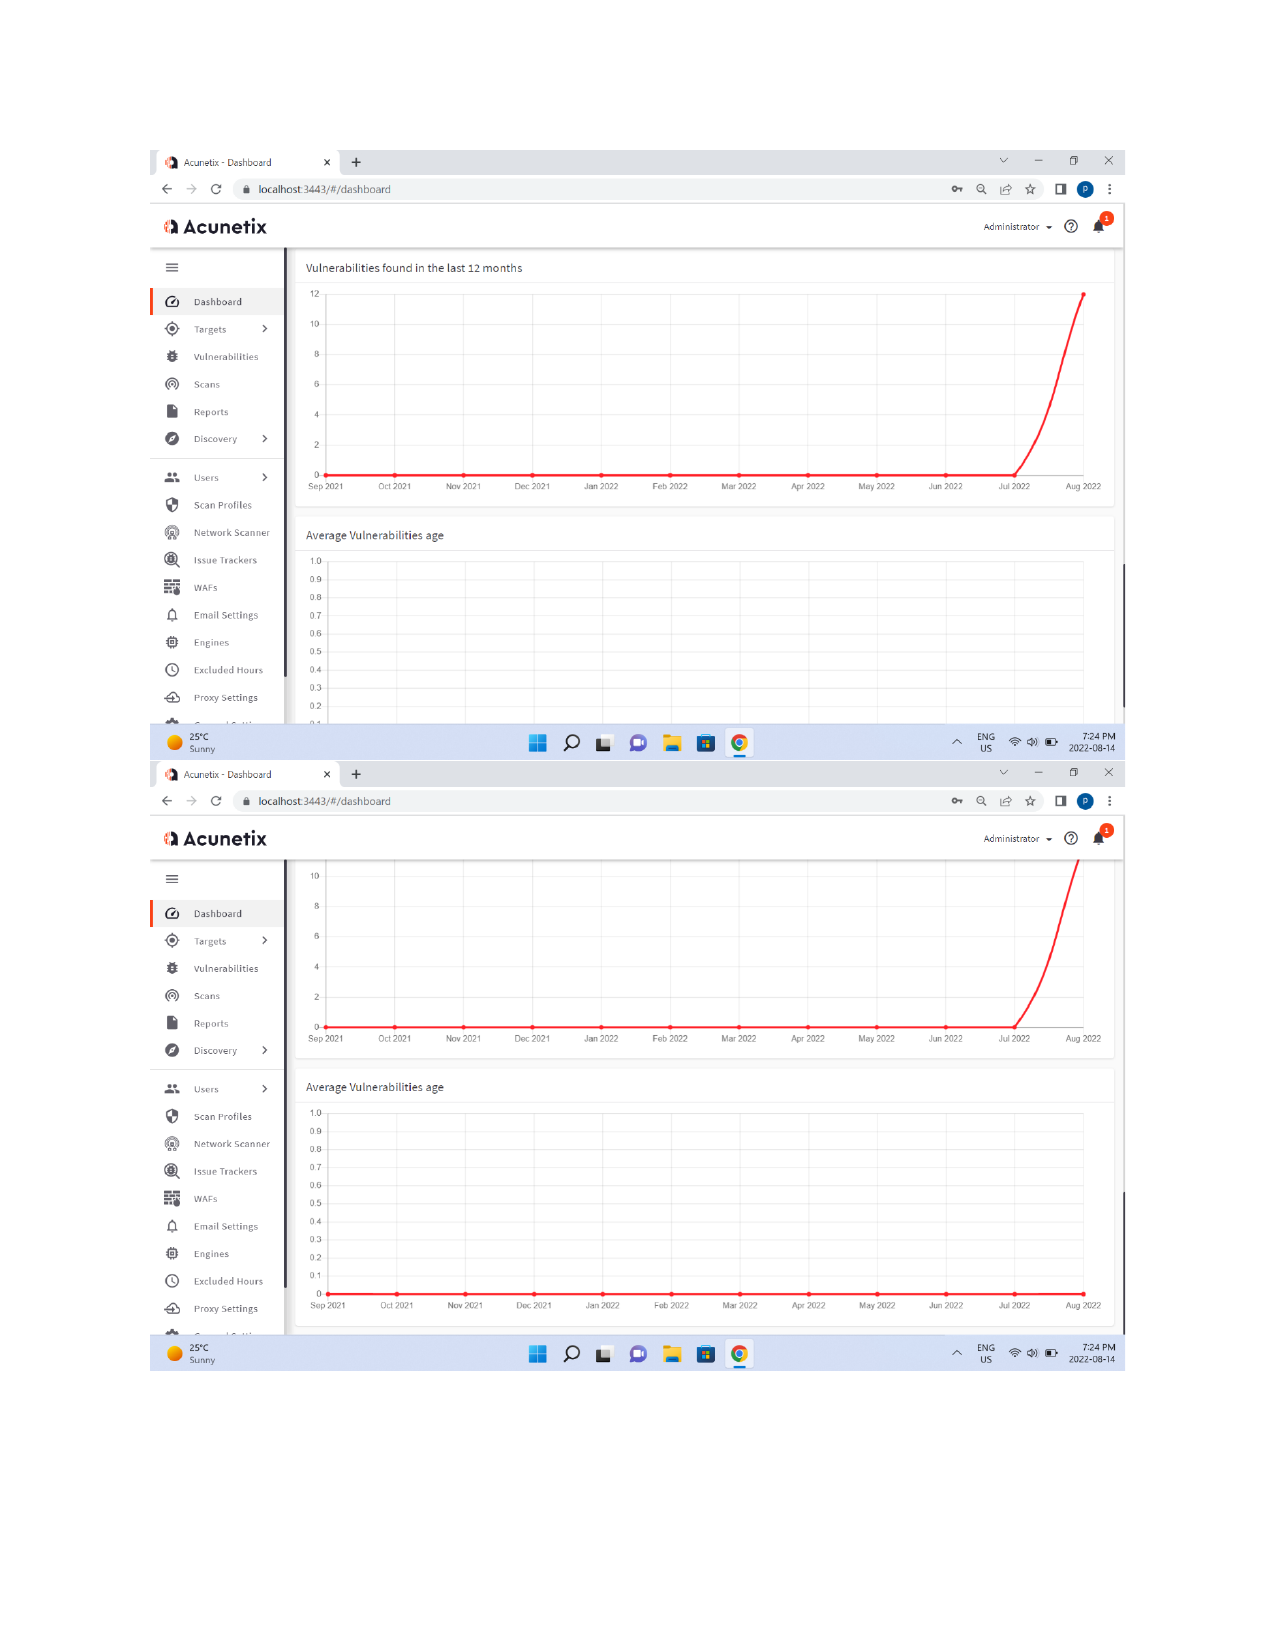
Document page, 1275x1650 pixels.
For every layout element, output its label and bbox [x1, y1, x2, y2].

picture [150, 150, 1125, 760]
picture [150, 761, 1125, 1371]
